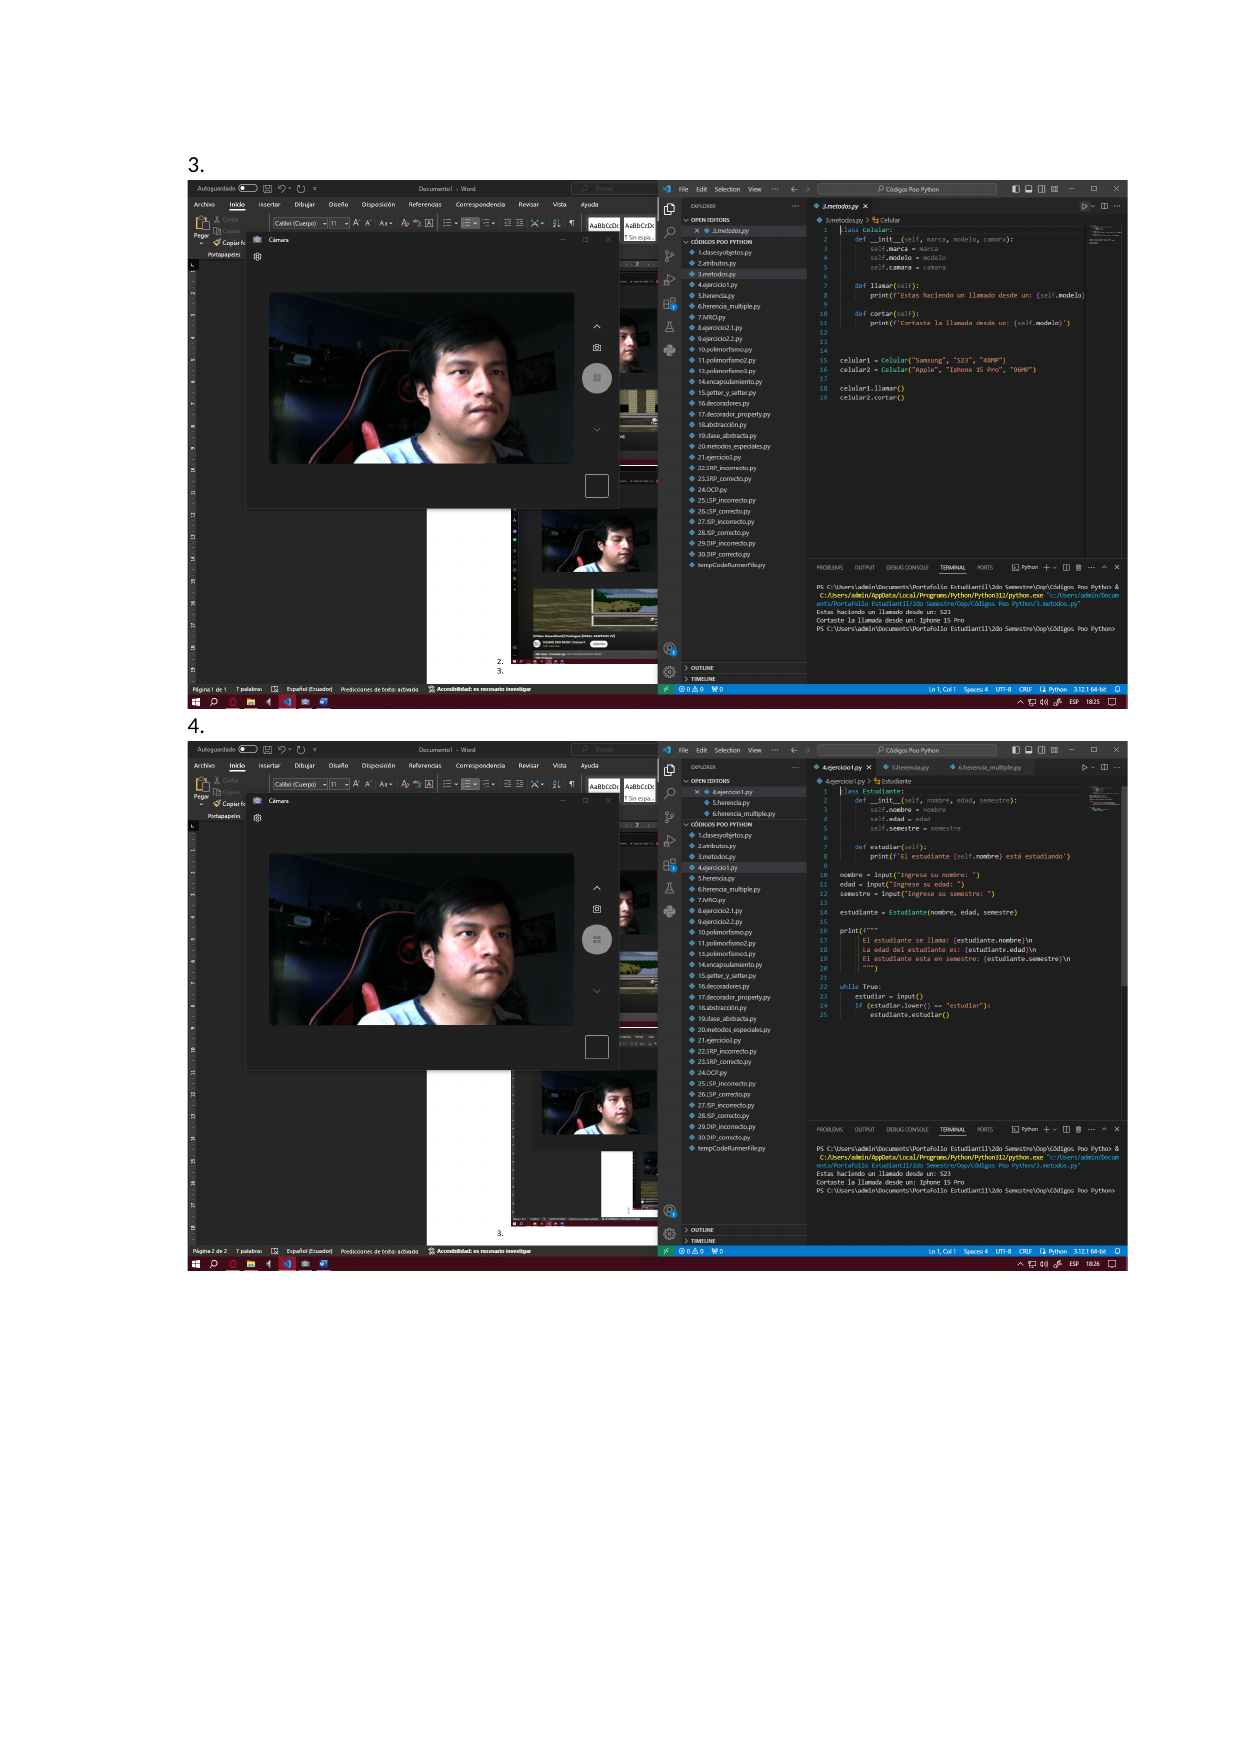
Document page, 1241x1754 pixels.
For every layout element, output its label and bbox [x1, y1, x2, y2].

picture [187, 180, 1128, 709]
picture [187, 741, 1128, 1271]
